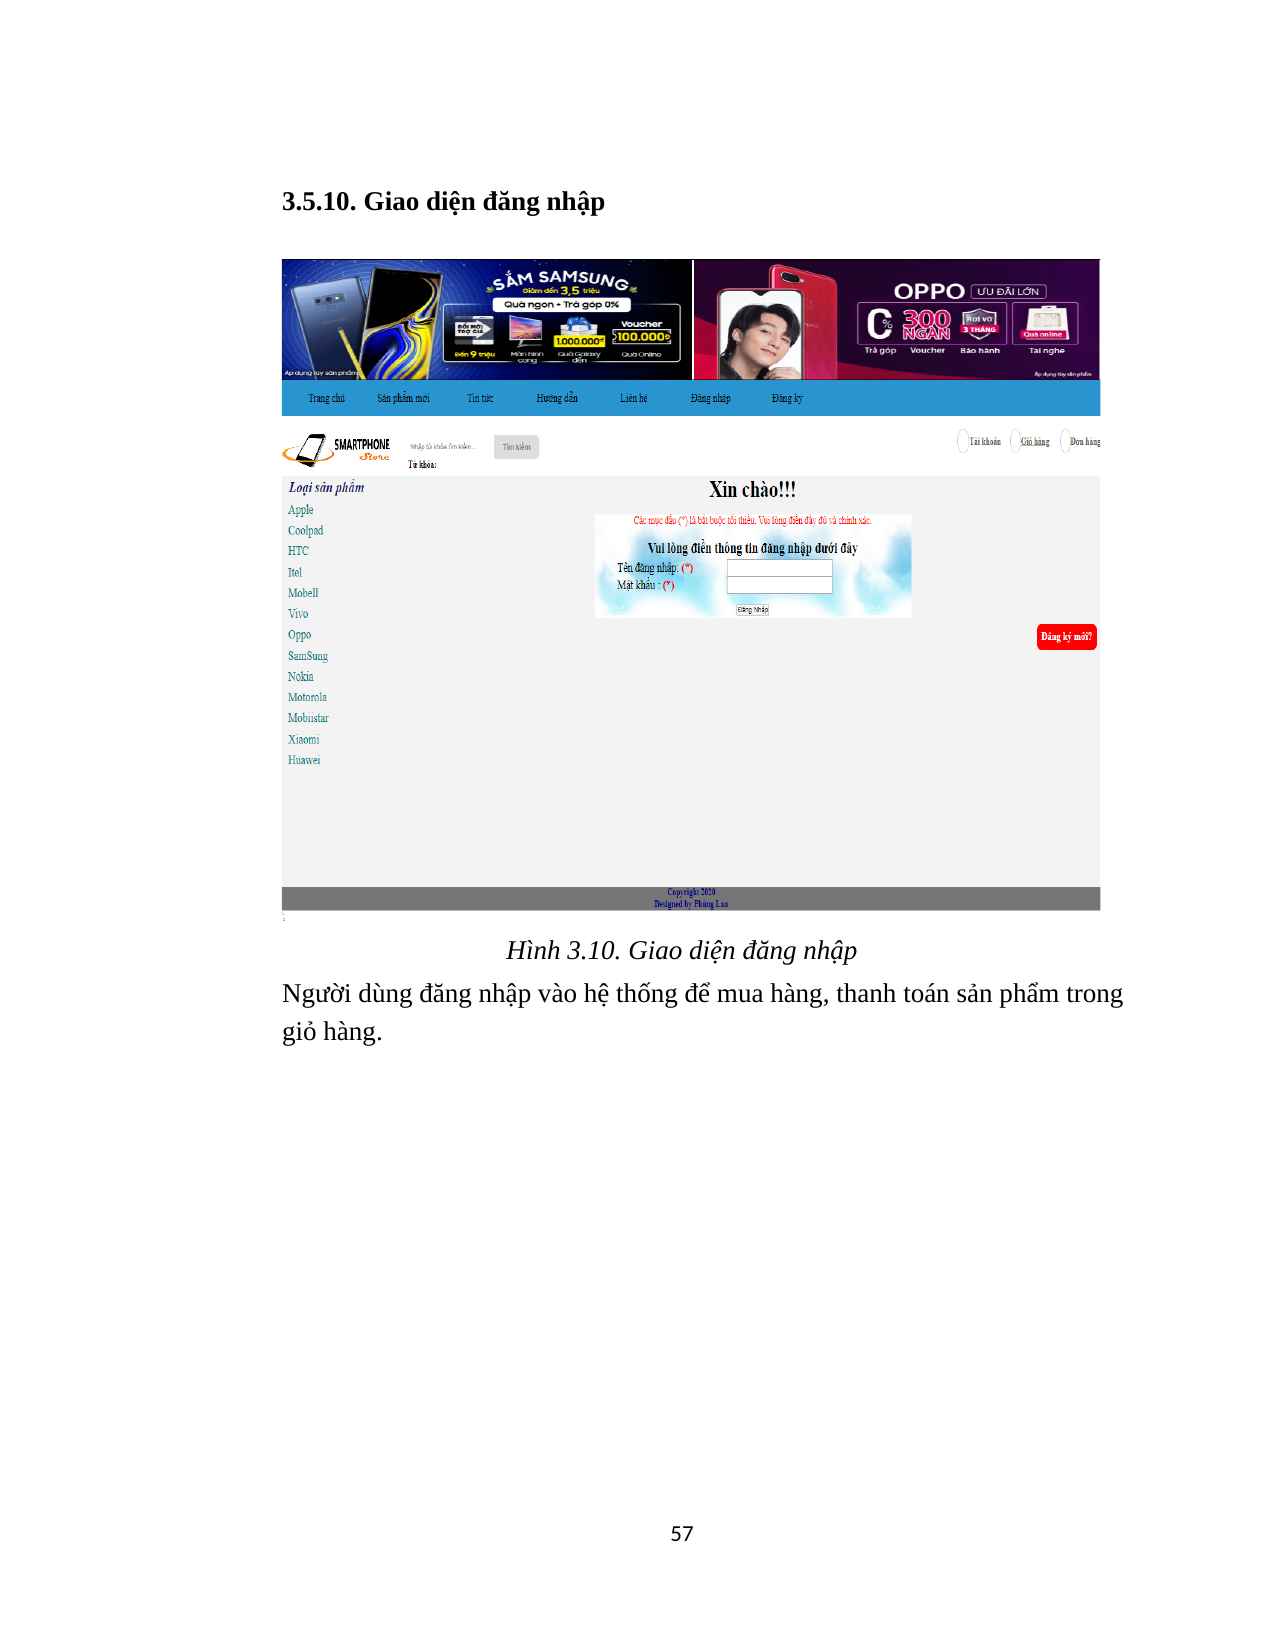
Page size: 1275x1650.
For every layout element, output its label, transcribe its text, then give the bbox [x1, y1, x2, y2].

text Hình 3.10. Giao diện đăng nhập [207, 934, 1157, 965]
list Giao diện đăng nhập [282, 185, 1157, 216]
list Người dùng đăng nhập vào hệ thống để mua hàng, thanh toán sản phẩm trong giỏ hàng. [282, 977, 1157, 1046]
picture [281, 259, 1101, 922]
